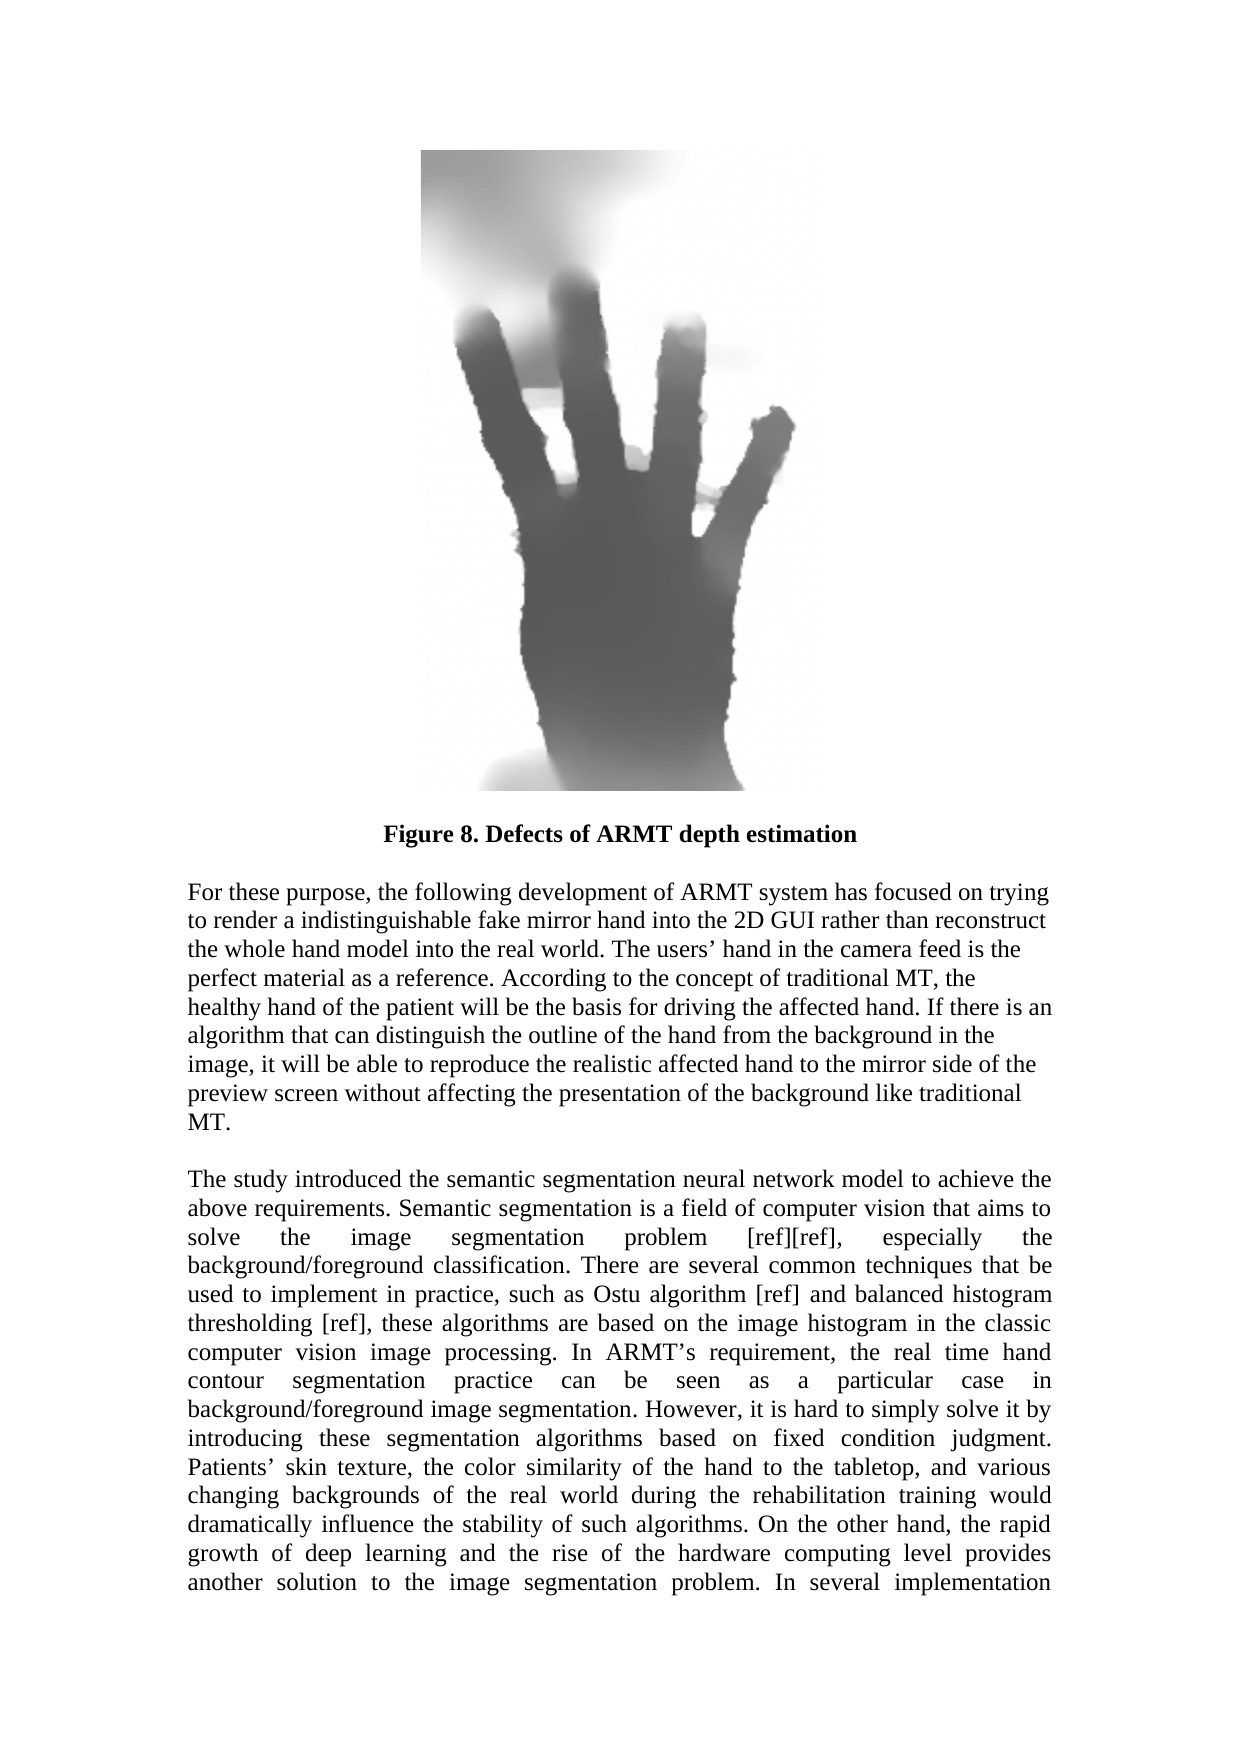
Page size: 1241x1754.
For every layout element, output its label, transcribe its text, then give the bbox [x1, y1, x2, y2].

text Figure 8. Defects of ARMT depth estimation [187, 819, 1053, 848]
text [187, 1164, 1053, 1595]
picture [420, 150, 820, 791]
text For these purpose, the following development of ARMT system has focused on trying to render a indistinguishable fake mirror hand into the 2D GUI rather than reconstruct the whole hand model into the real world. The users’ hand in the camera feed is the perfect material as a reference. According to the concept of traditional MT, the healthy hand of the patient will be the basis for driving the affected hand. If there is an algorithm that can distinguish the outline of the hand from the background in the image, it will be able to reproduce the realistic affected hand to the mirror side of the preview screen without affecting the presentation of the background like traditional MT. [187, 877, 1053, 1135]
